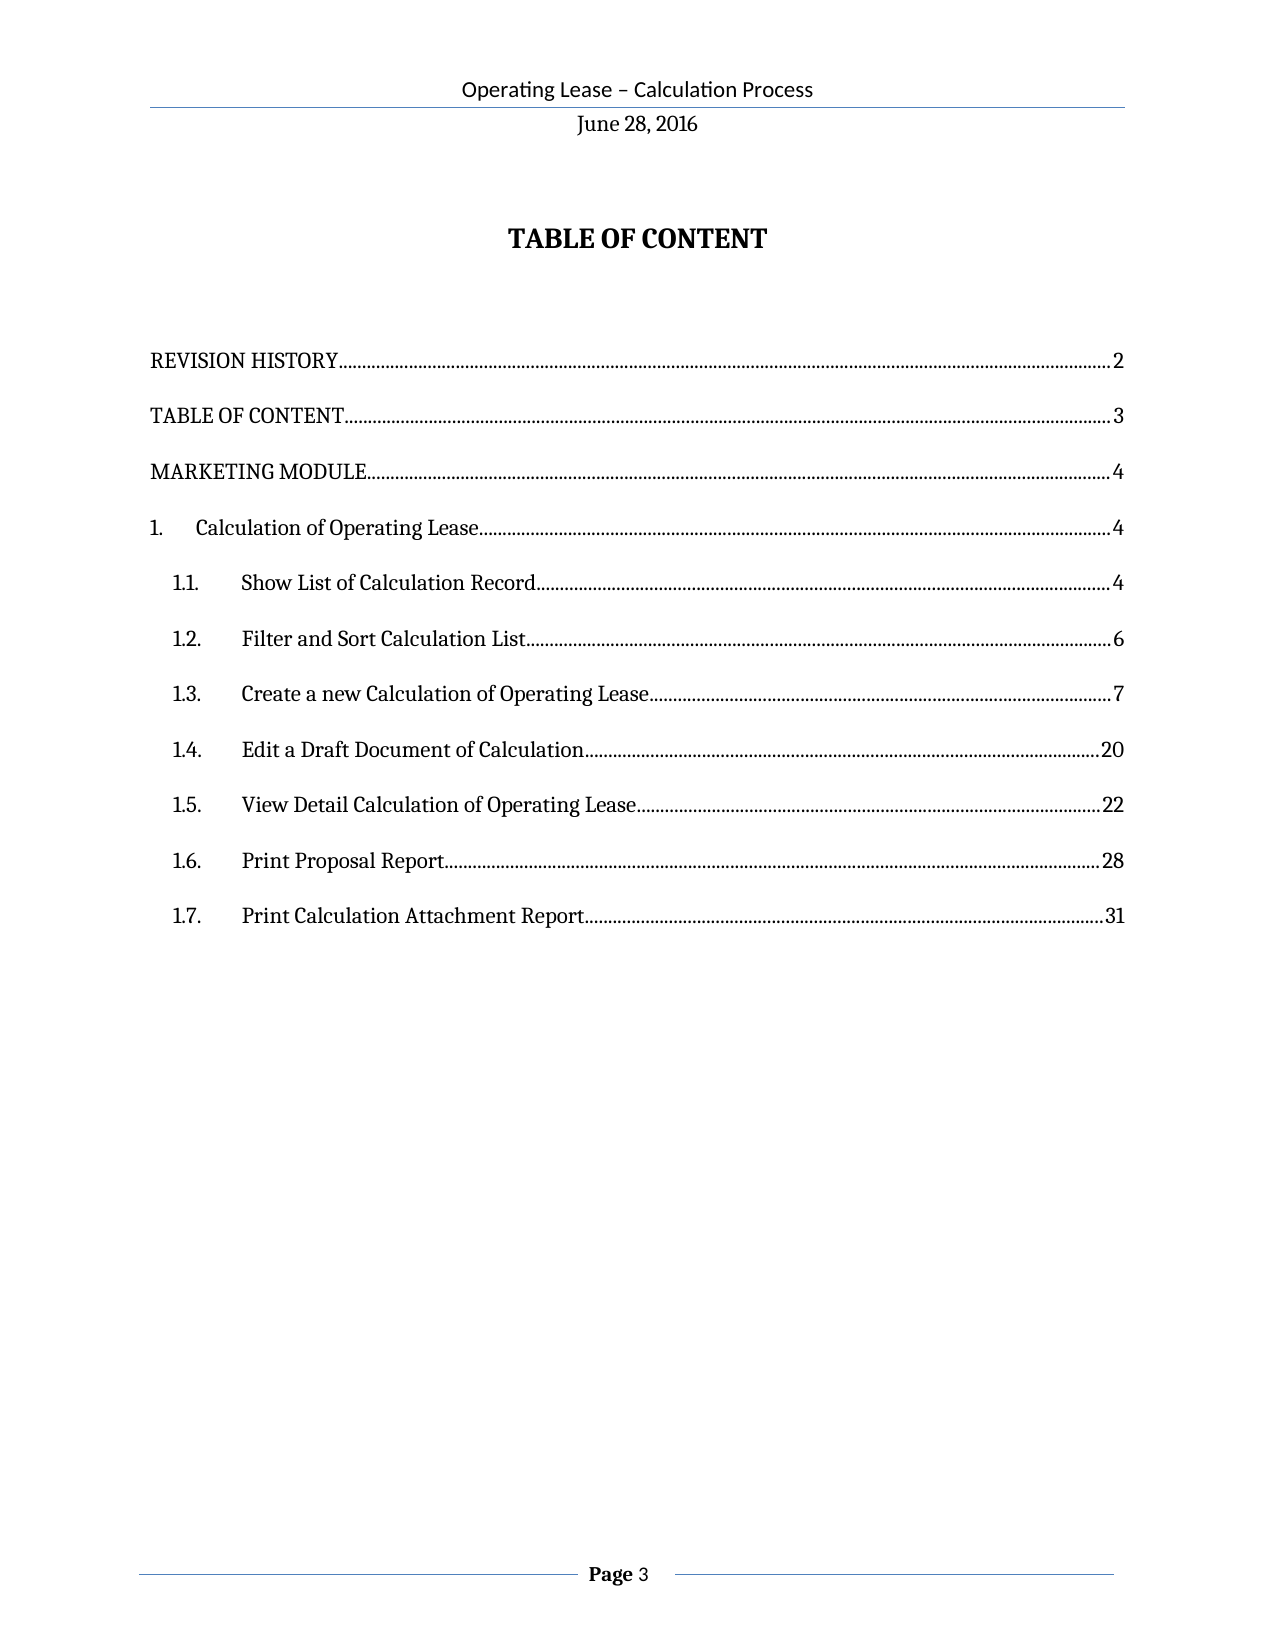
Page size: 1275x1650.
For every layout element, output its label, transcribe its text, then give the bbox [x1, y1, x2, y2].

subtitle TABLE OF CONTENT [150, 222, 1125, 256]
